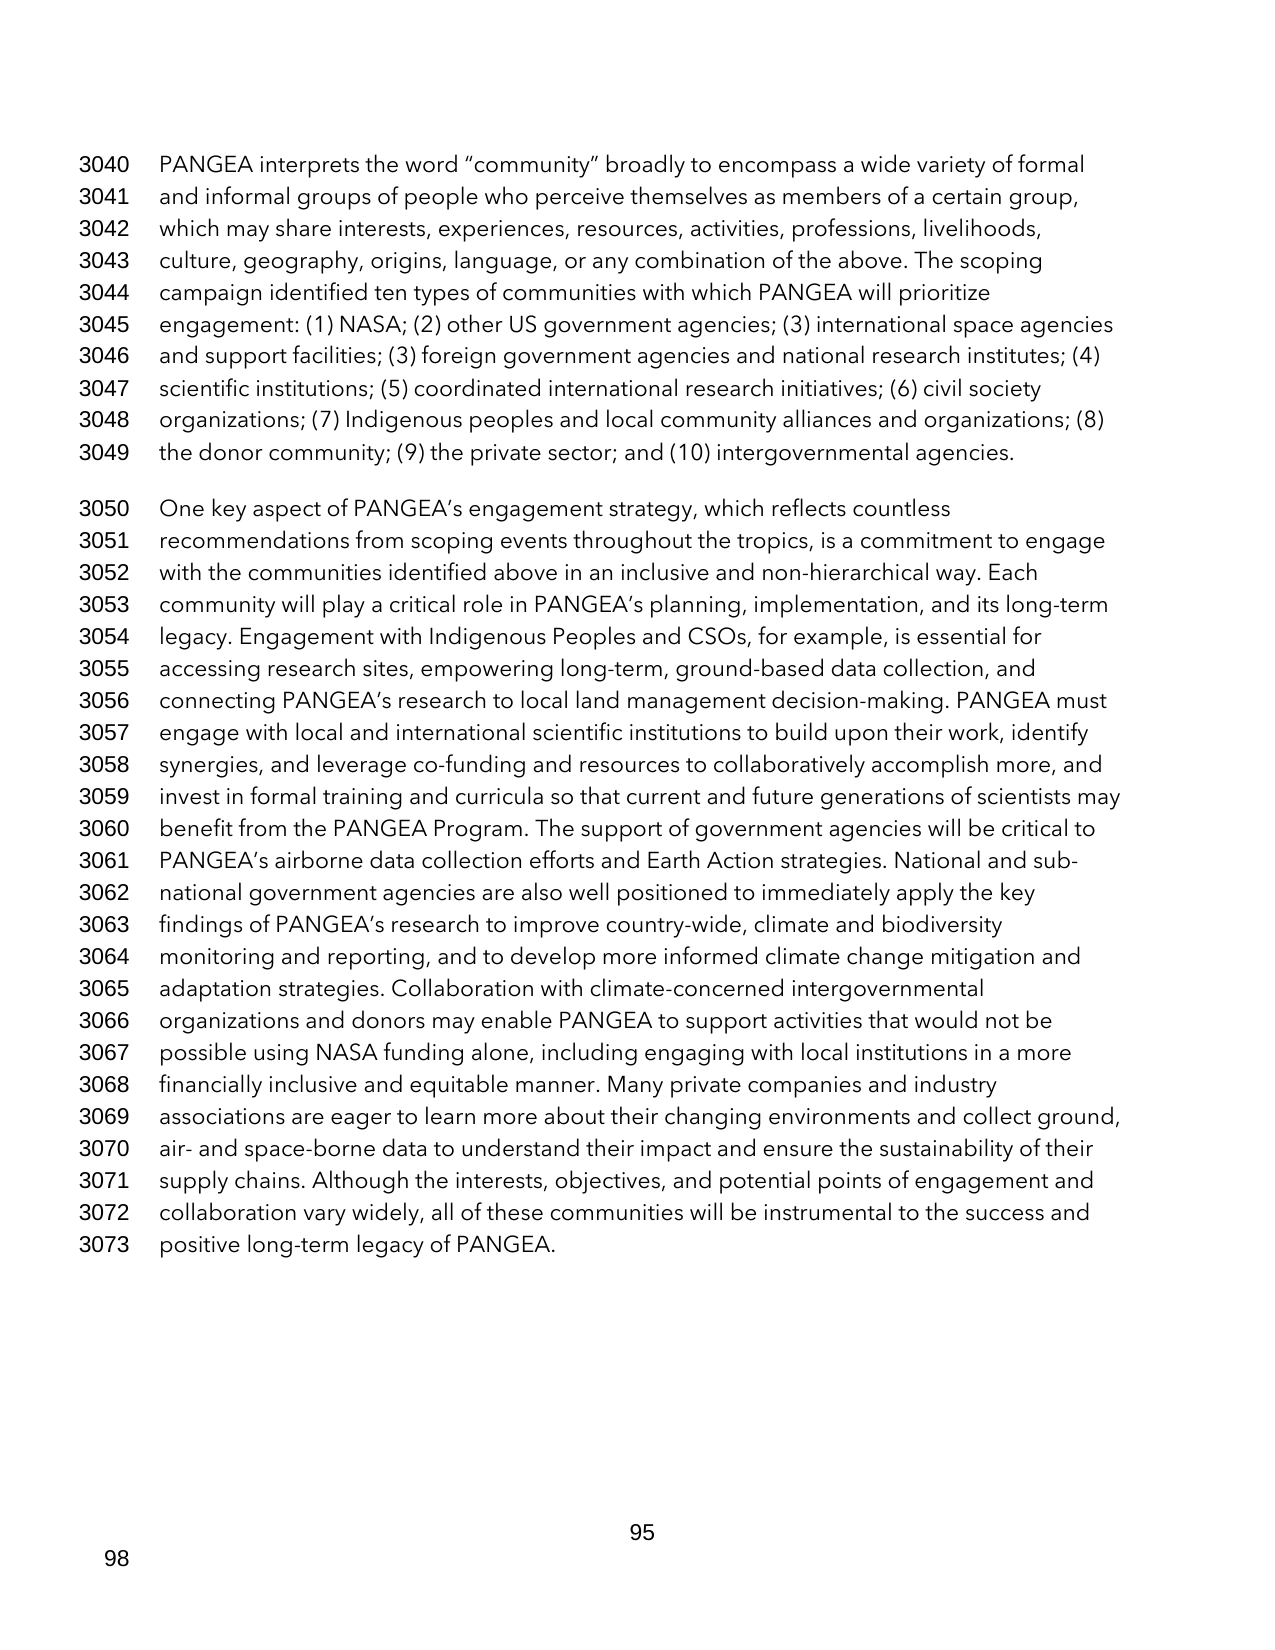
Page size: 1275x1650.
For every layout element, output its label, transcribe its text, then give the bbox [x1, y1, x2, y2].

text PANGEA interprets the word “community” broadly to encompass a wide variety of formal and informal groups of people who perceive themselves as members of a certain group, which may share interests, experiences, resources, activities, professions, livelihoods, culture, geography, origins, language, or any combination of the above. The scoping campaign identified ten types of communities with which PANGEA will prioritize engagement: (1) NASA; (2) other US government agencies; (3) international space agencies and support facilities; (3) foreign government agencies and national research institutes; (4) scientific institutions; (5) coordinated international research initiatives; (6) civil society organizations; (7) Indigenous peoples and local community alliances and organizations; (8) the donor community; (9) the private sector; and (10) intergovernmental agencies. [159, 150, 1125, 466]
text One key aspect of PANGEA’s engagement strategy, which reflects countless recommendations from scoping events throughout the tropics, is a commitment to engage with the communities identified above in an inclusive and non-hierarchical way. Each community will play a critical role in PANGEA’s planning, implementation, and its long-term legacy. Engagement with Indigenous Peoples and CSOs, for example, is essential for accessing research sites, empowering long-term, ground-based data collection, and connecting PANGEA’s research to local land management decision-making. PANGEA must engage with local and international scientific institutions to build upon their work, identify synergies, and leverage co-funding and resources to collaboratively accomplish more, and invest in formal training and curricula so that current and future generations of scientists may benefit from the PANGEA Program. The support of government agencies will be critical to PANGEA’s airborne data collection efforts and Earth Action strategies. National and sub-national government agencies are also well positioned to immediately apply the key findings of PANGEA’s research to improve country-wide, climate and biodiversity monitoring and reporting, and to develop more informed climate change mitigation and adaptation strategies. Collaboration with climate-concerned intergovernmental organizations and donors may enable PANGEA to support activities that would not be possible using NASA funding alone, including engaging with local institutions in a more financially inclusive and equitable manner. Many private companies and industry associations are eager to learn more about their changing environments and collect ground, air- and space-borne data to understand their impact and ensure the sustainability of their supply chains. Although the interests, objectives, and potential points of engagement and collaboration vary widely, all of these communities will be instrumental to the success and positive long-term legacy of PANGEA. [159, 495, 1125, 1258]
